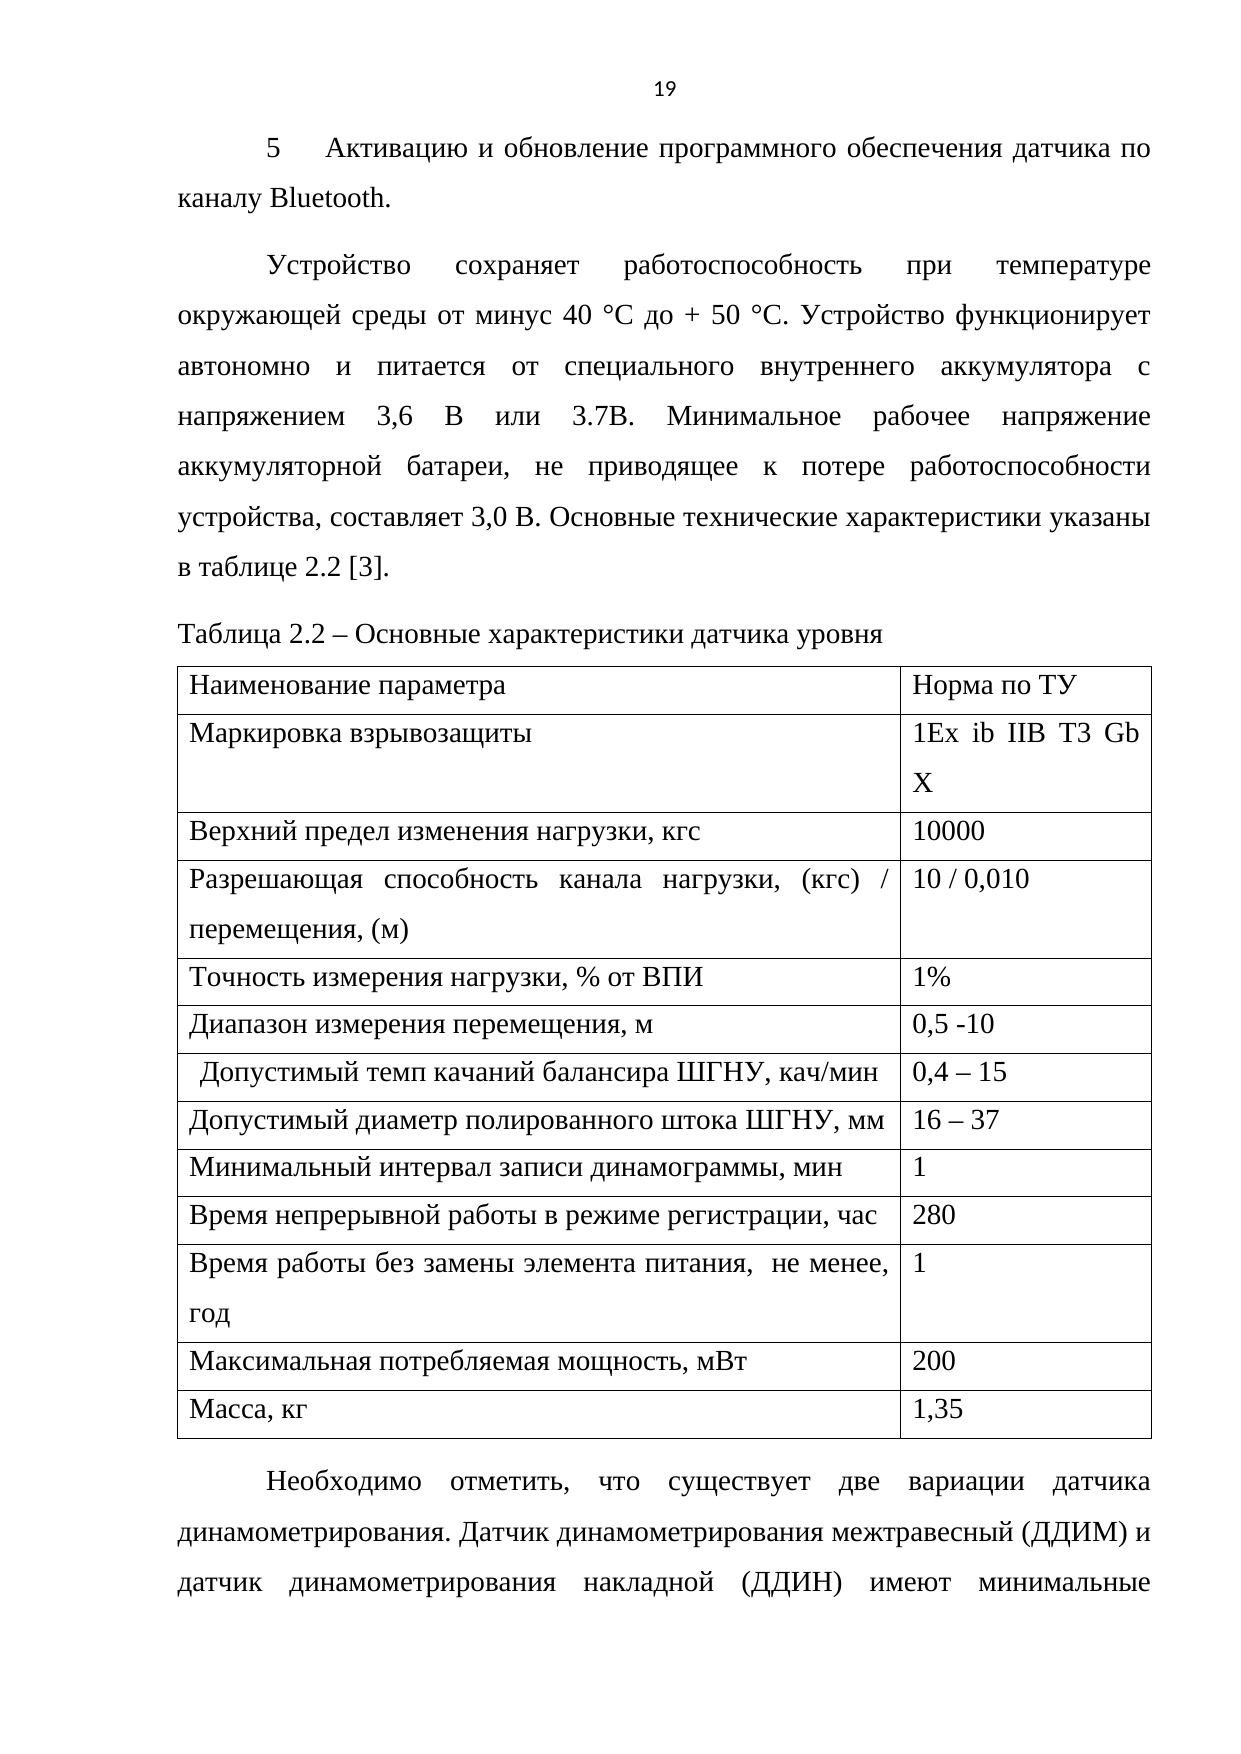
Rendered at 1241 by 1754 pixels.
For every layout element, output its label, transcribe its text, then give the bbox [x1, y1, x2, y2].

table_header Наименование параметра [178, 667, 900, 714]
table_cell Маркировка взрывозащиты [178, 715, 900, 812]
table_cell 10 / 0,010 [901, 861, 1151, 958]
table_cell 200 [901, 1343, 1151, 1390]
table_header Норма по ТУ [901, 667, 1151, 714]
table_cell 1% [901, 959, 1151, 1005]
table_cell Разрешающая способность канала нагрузки, (кгс) / перемещения, (м) [178, 861, 900, 958]
table_cell Точность измерения нагрузки, % от ВПИ [178, 959, 900, 1005]
text Устройство сохраняет работоспособность при температуре окружающей среды от минус 40 °С до + 50 °С. Устройство функционирует автономно и питается от специального внутреннего аккумулятора с напряжением 3,6 В или 3.7В. Минимальное рабочее напряжение аккумуляторной батареи, не приводящее к потере работоспособности устройства, составляет 3,0 В. Основные технические характеристики указаны в таблице 2.2 [3]. [177, 247, 1152, 582]
table_cell 1 [901, 1245, 1151, 1342]
table_cell 1Ex ib IIB T3 Gb X [901, 715, 1151, 812]
table_cell Допустимый диаметр полированного штока ШГНУ, мм [178, 1102, 900, 1148]
table_cell 0,4 – 15 [901, 1054, 1151, 1101]
text Таблица 2.2 – Основные характеристики датчика уровня [177, 616, 1152, 649]
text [177, 1463, 1152, 1598]
table_cell 0,5 -10 [901, 1006, 1151, 1053]
table_cell Диапазон измерения перемещения, м [178, 1006, 900, 1053]
table_cell Максимальная потребляемая мощность, мВт [178, 1343, 900, 1390]
table_cell 280 [901, 1197, 1151, 1244]
table_cell Масса, кг [178, 1391, 900, 1437]
table_cell Время работы без замены элемента питания, не менее, год [178, 1245, 900, 1342]
table_cell Время непрерывной работы в режиме регистрации, час [178, 1197, 900, 1244]
table_cell 10000 [901, 813, 1151, 860]
table_cell 1,35 [901, 1391, 1151, 1437]
table_cell Минимальный интервал записи динамограммы, мин [178, 1150, 900, 1196]
table_cell 1 [901, 1150, 1151, 1196]
table_cell Допустимый темп качаний балансира ШГНУ, кач/мин [178, 1054, 900, 1101]
table_cell Верхний предел изменения нагрузки, кгс [178, 813, 900, 860]
list Активацию и обновление программного обеспечения датчика по каналу Bluetooth. [177, 130, 1152, 214]
table_cell 16 – 37 [901, 1102, 1151, 1148]
